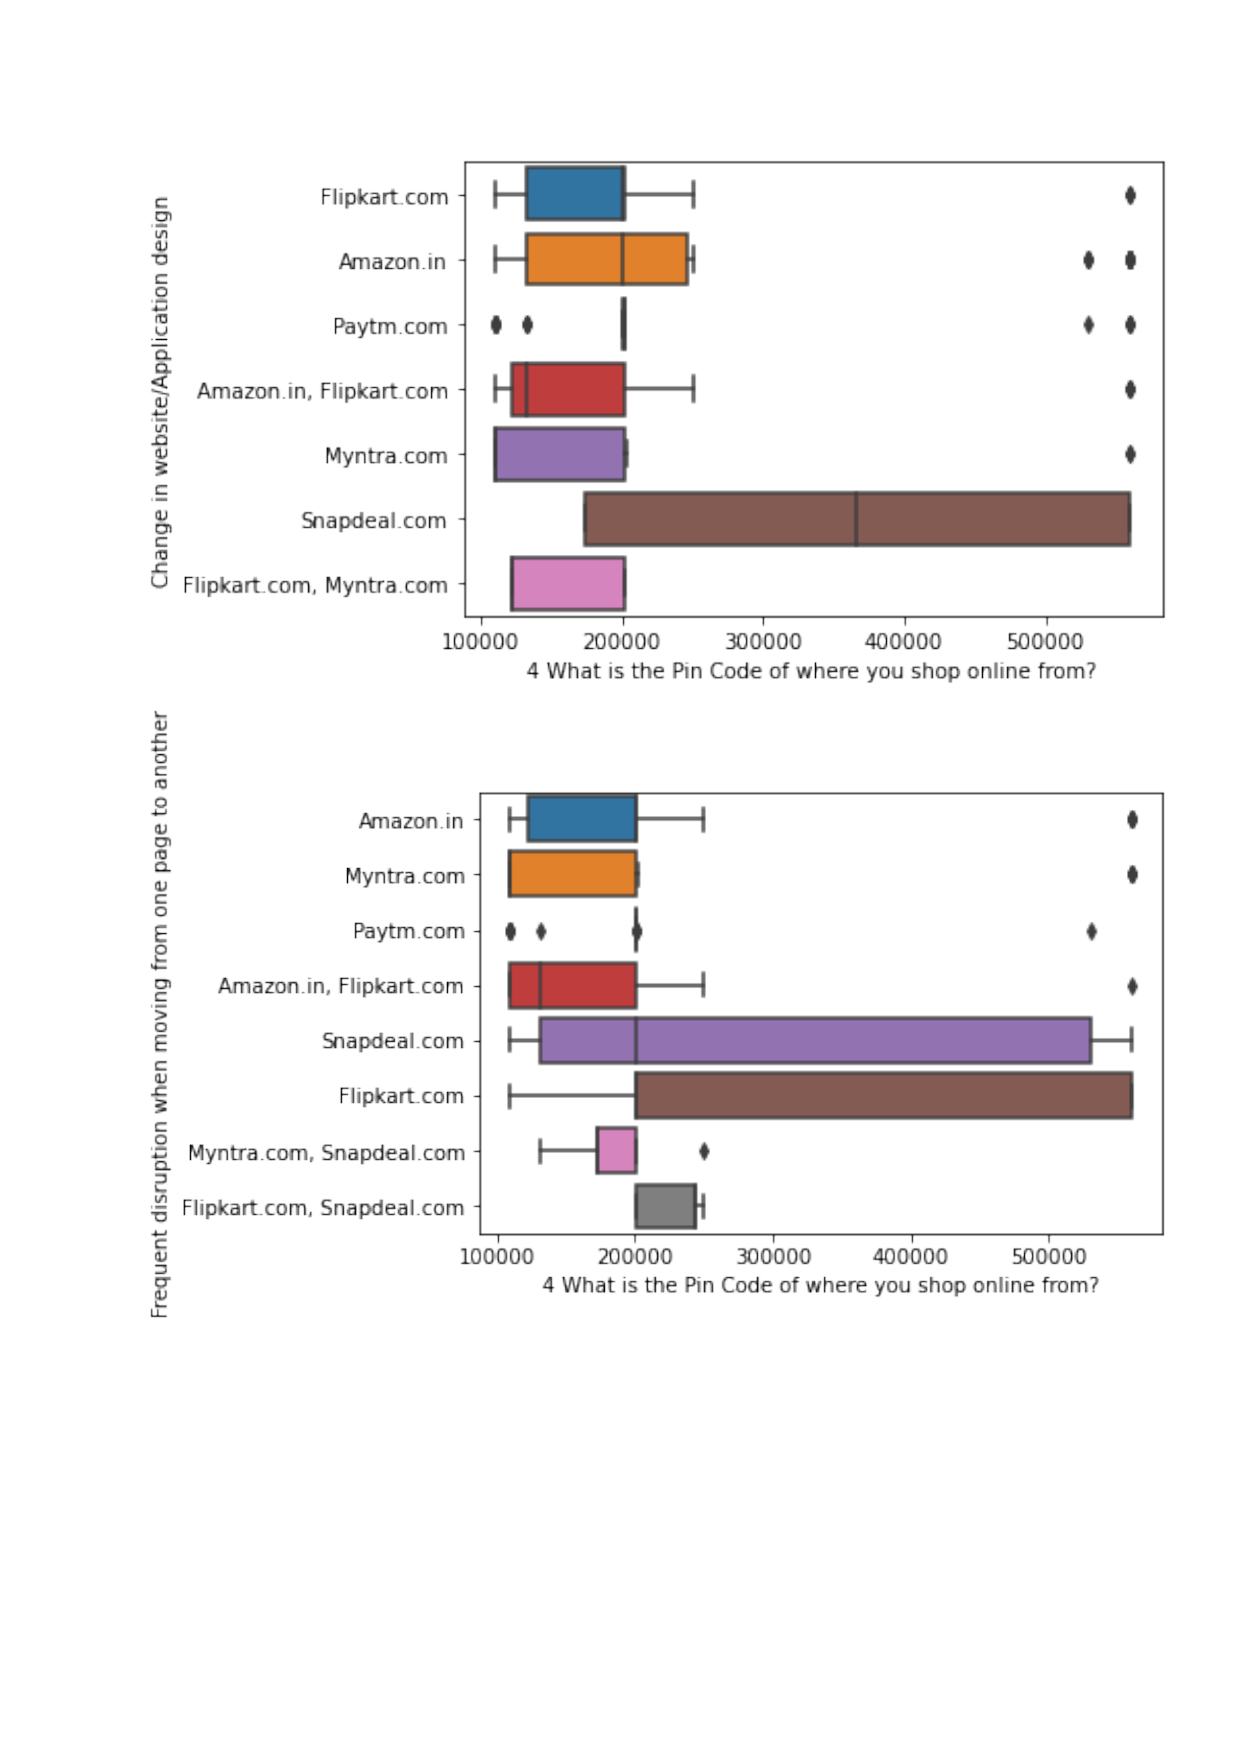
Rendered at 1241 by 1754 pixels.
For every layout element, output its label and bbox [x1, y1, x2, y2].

picture [139, 150, 1177, 1332]
